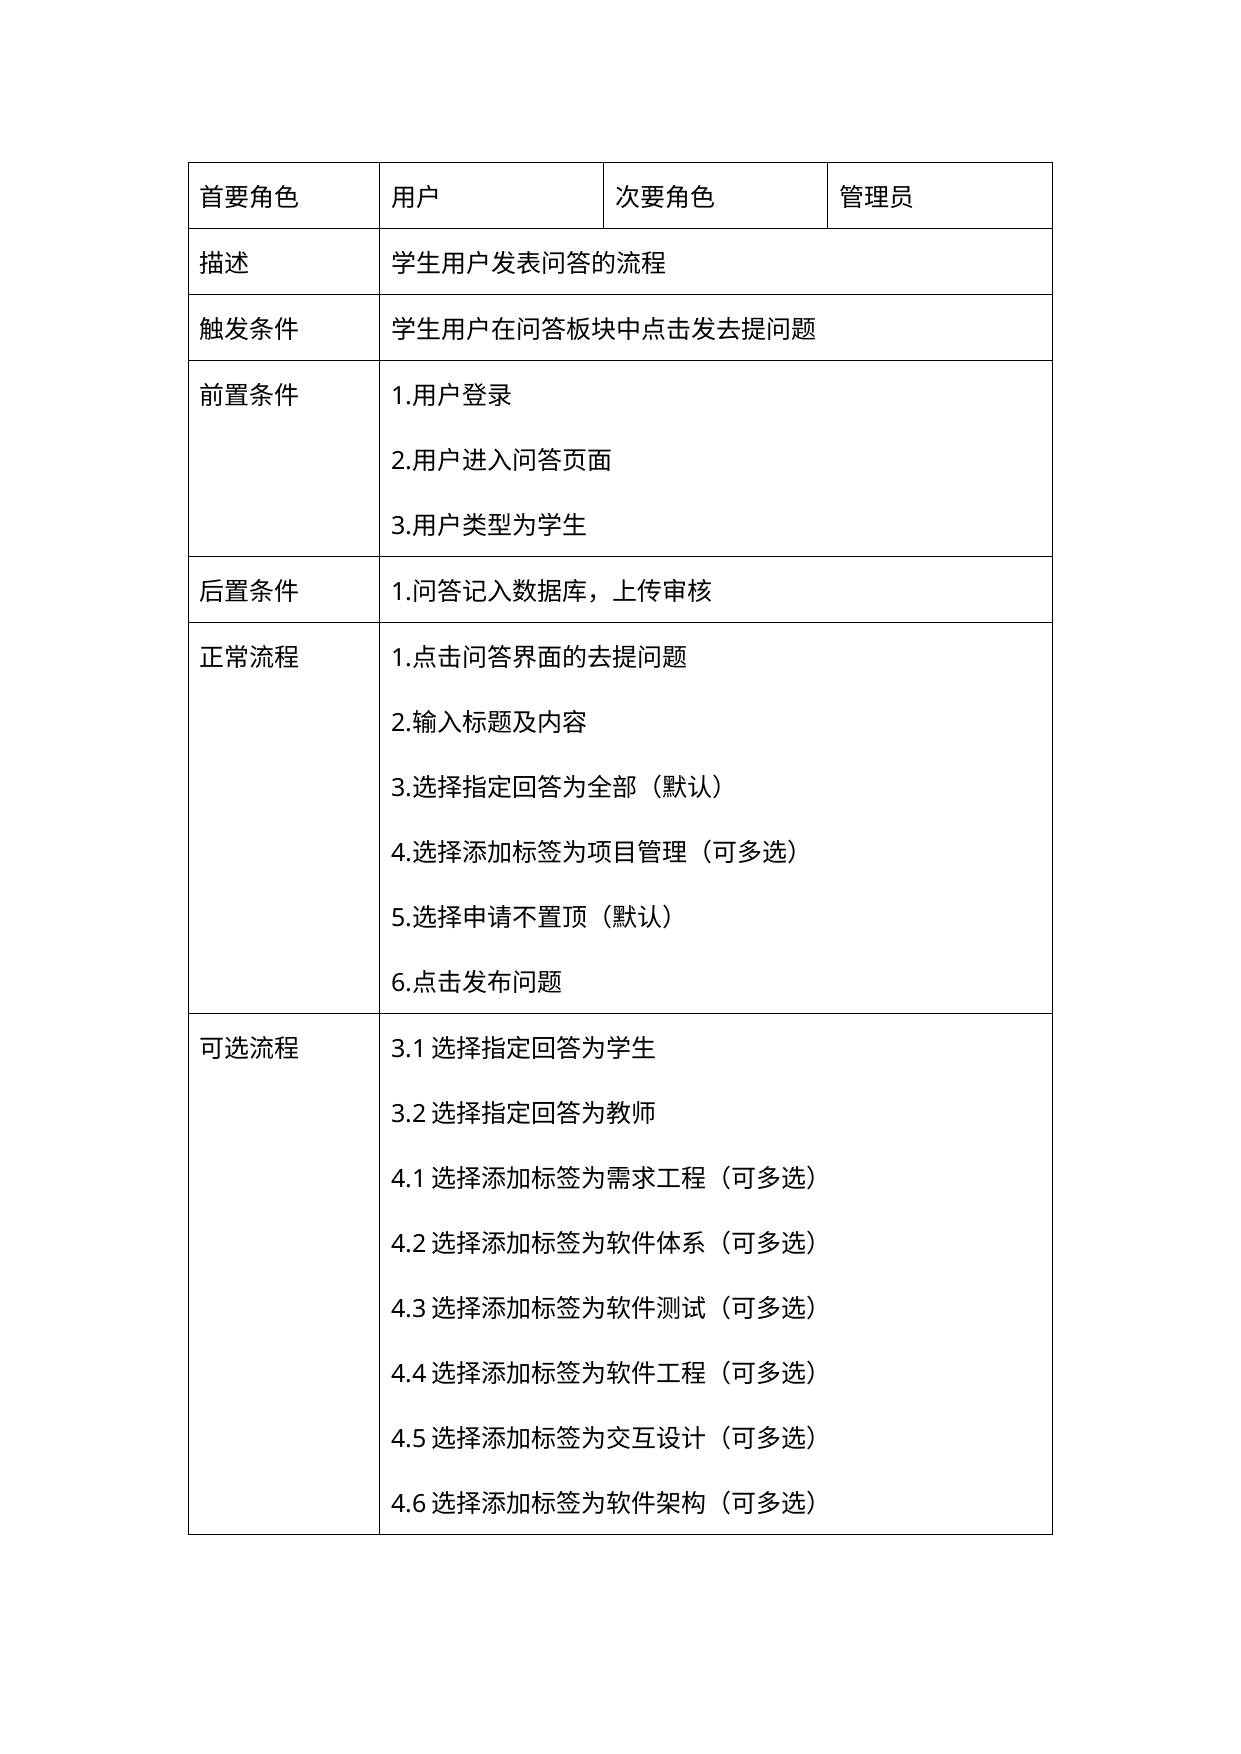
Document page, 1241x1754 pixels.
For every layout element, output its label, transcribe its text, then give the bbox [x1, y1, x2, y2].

table_cell 正常流程 [189, 623, 379, 1013]
table_cell 管理员 [828, 163, 1052, 228]
table_cell 首要角色 [189, 163, 379, 228]
table_cell 用户 [380, 163, 603, 228]
table_cell 触发条件 [189, 295, 379, 360]
table_cell 学生用户发表问答的流程 [380, 229, 1052, 294]
table_cell 1.用户登录 2.用户进入问答页面 3.用户类型为学生 [380, 361, 1052, 556]
table_cell 学生用户在问答板块中点击发去提问题 [380, 295, 1052, 360]
table_cell 1.问答记入数据库，上传审核 [380, 557, 1052, 622]
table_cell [380, 1014, 1052, 1534]
table_cell 次要角色 [604, 163, 827, 228]
table_cell 描述 [189, 229, 379, 294]
table_cell 前置条件 [189, 361, 379, 556]
table_cell 1.点击问答界面的去提问题 2.输入标题及内容 3.选择指定回答为全部（默认） 4.选择添加标签为项目管理（可多选） 5.选择申请不置顶（默认） 6.点击发布问题 [380, 623, 1052, 1013]
table_cell 后置条件 [189, 557, 379, 622]
table_cell 可选流程 [189, 1014, 379, 1534]
